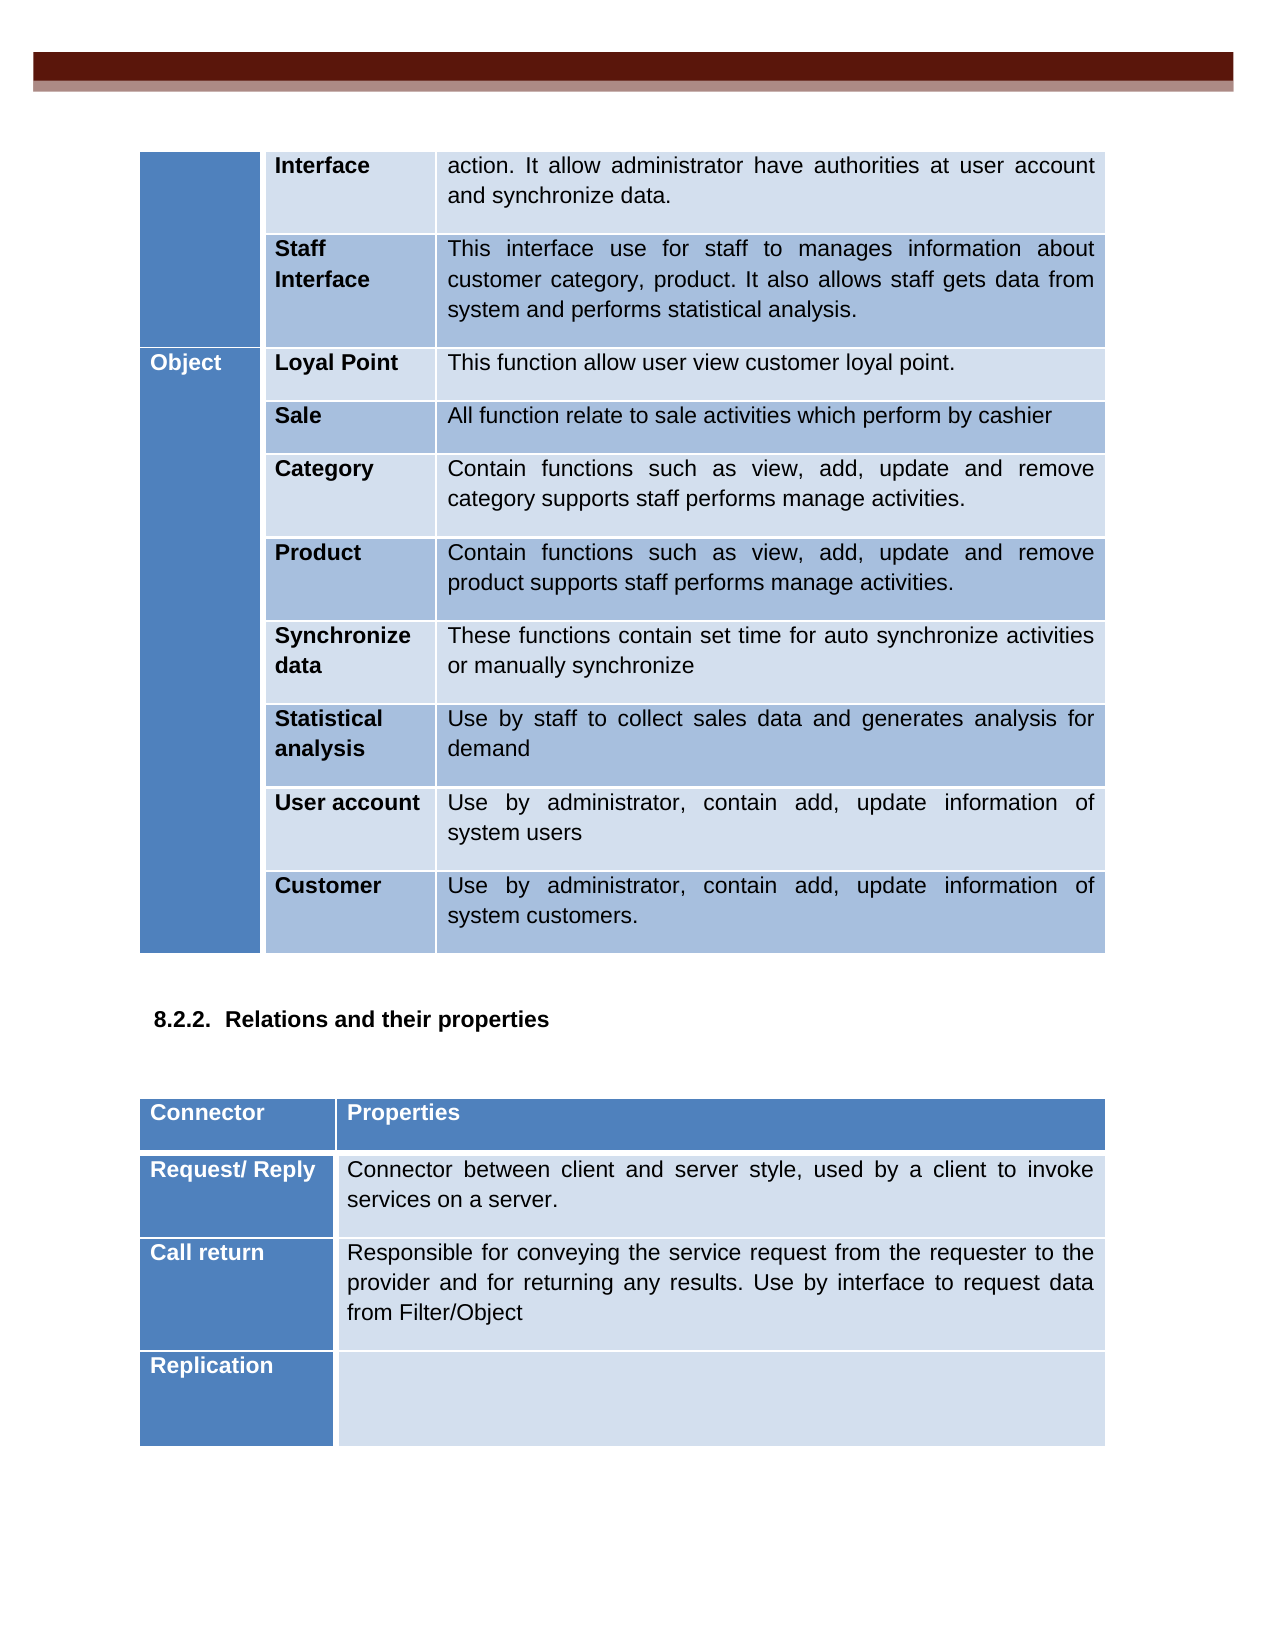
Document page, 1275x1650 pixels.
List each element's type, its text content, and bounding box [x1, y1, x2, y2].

table_cell Responsible for conveying the service request from the requester to the provider and for returning any results. Use by interface to request data from Filter/Object [339, 1239, 1105, 1350]
list Relations and their properties [154, 1006, 1125, 1033]
table_cell Customer [266, 872, 435, 953]
table_cell Replication [140, 1352, 333, 1446]
table_cell Call return [140, 1239, 333, 1350]
table_cell Staff Interface [266, 235, 435, 347]
table_cell Sale [266, 402, 435, 453]
table_cell Synchronize data [266, 622, 435, 703]
table_cell All function relate to sale activities which perform by cashier [437, 402, 1105, 453]
table_cell Contain functions such as view, add, update and remove category supports staff performs manage activities. [437, 455, 1105, 536]
table_header Properties [337, 1099, 1105, 1150]
table_cell Category [266, 455, 435, 536]
table_cell [339, 1352, 1105, 1446]
table_cell Object [140, 348, 260, 953]
table_cell This interface use for staff to manages information about customer category, product. It also allows staff gets data from system and performs statistical analysis. [437, 235, 1105, 347]
table_cell Statistical analysis [266, 705, 435, 786]
table_cell Request/ Reply [140, 1156, 333, 1237]
table_cell This function allow user view customer loyal point. [437, 349, 1105, 400]
table_cell These functions contain set time for auto synchronize activities or manually synchronize [437, 622, 1105, 703]
table_cell User account [266, 789, 435, 870]
table_cell Contain functions such as view, add, update and remove product supports staff performs manage activities. [437, 539, 1105, 620]
table_cell Loyal Point [266, 349, 435, 400]
table_cell Product [266, 539, 435, 620]
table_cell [266, 152, 435, 233]
table_header Connector [140, 1099, 335, 1150]
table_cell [437, 152, 1105, 233]
table_cell Connector between client and server style, used by a client to invoke services on a server. [339, 1156, 1105, 1237]
table_cell Use by staff to collect sales data and generates analysis for demand [437, 705, 1105, 786]
table_cell Use by administrator, contain add, update information of system users [437, 789, 1105, 870]
table_cell Use by administrator, contain add, update information of system customers. [437, 872, 1105, 953]
